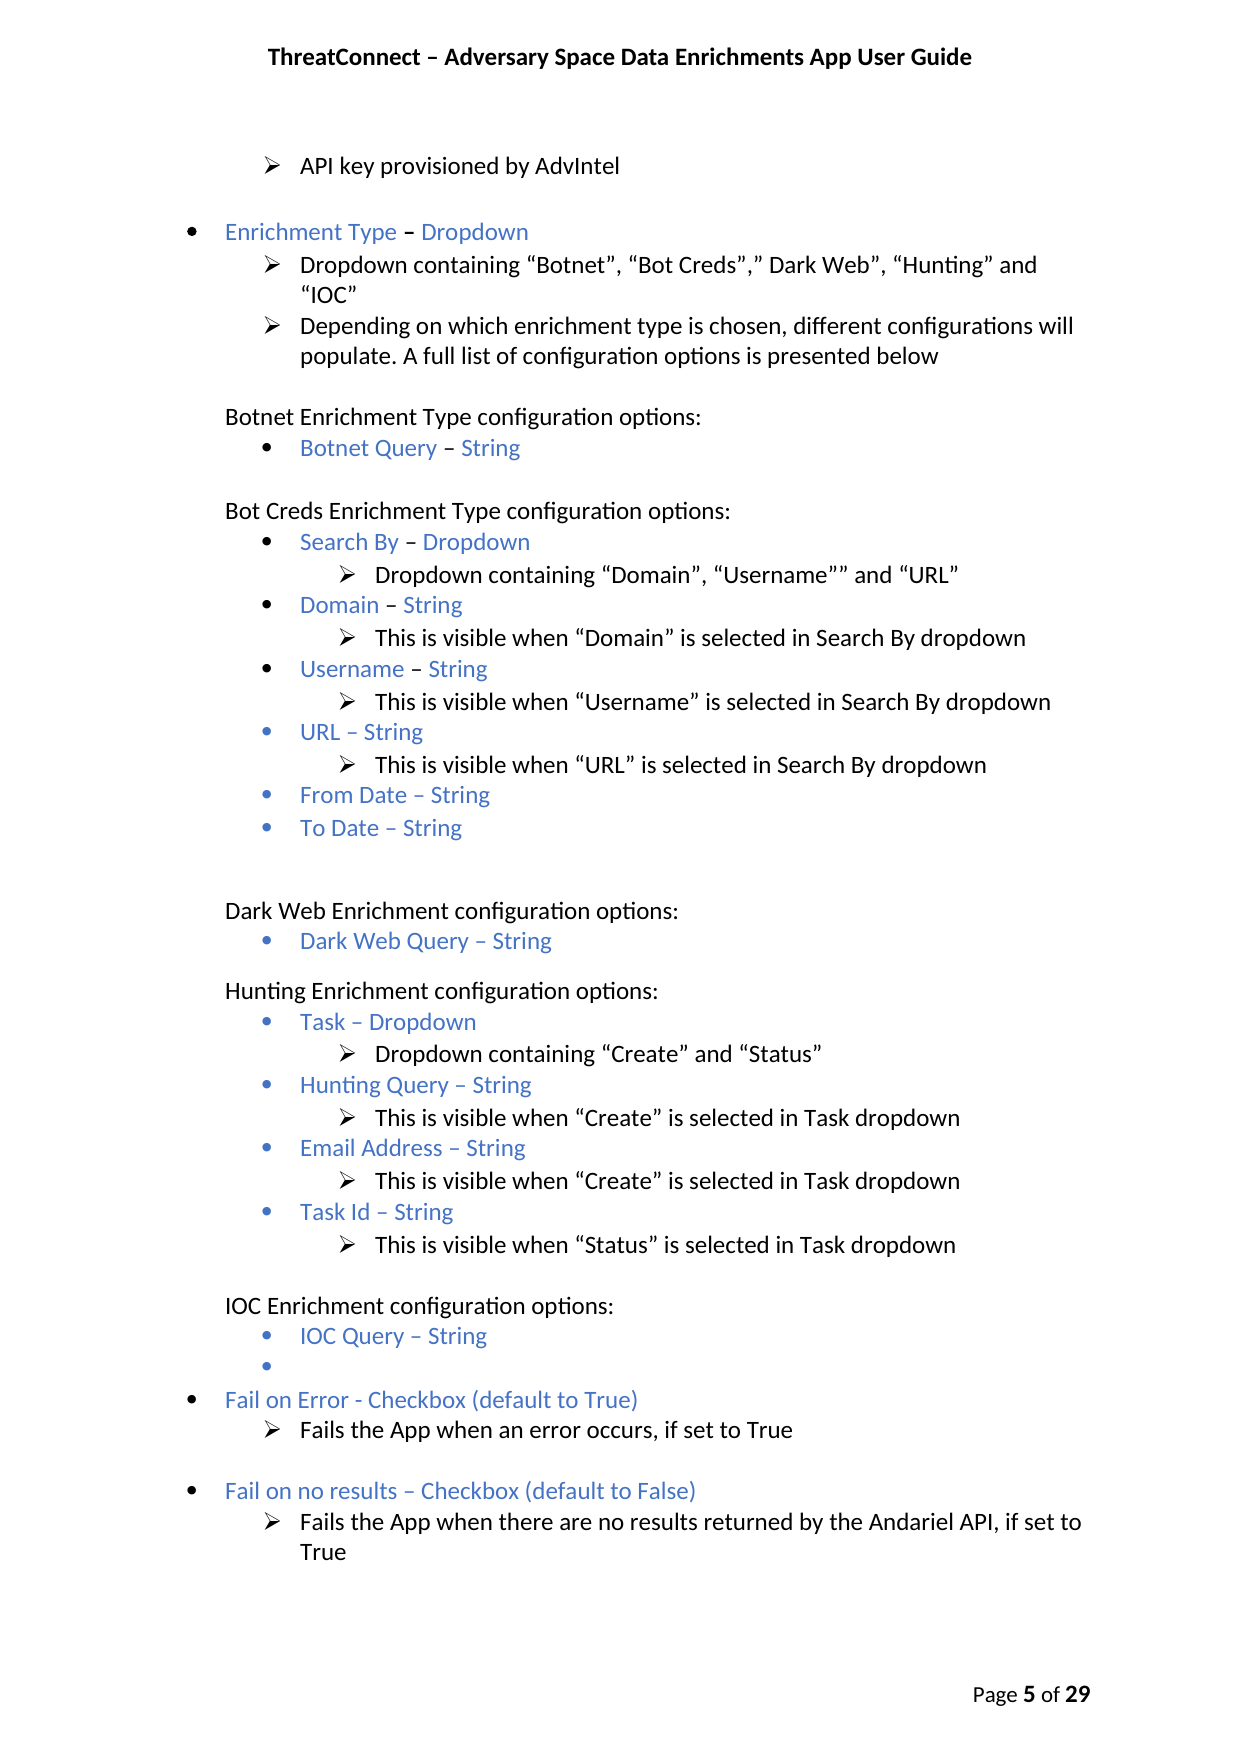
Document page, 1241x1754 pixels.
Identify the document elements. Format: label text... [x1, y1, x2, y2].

list Search By – Dropdown [262, 526, 1090, 556]
list Dropdown containing “Botnet”, “Bot Creds”,” Dark Web”, “Hunting” and “IOC” [262, 249, 1090, 310]
list Fails the App when there are no results returned by the Andariel API, if set to True [262, 1506, 1090, 1567]
list Fails the App when an error occurs, if set to True [262, 1414, 1090, 1445]
list This is visible when “Status” is selected in Task dropdown [337, 1229, 1090, 1259]
list This is visible when “Domain” is selected in Search By dropdown [337, 622, 1090, 653]
text Bot Creds Enrichment Type configuration options: [150, 495, 1090, 526]
list Hunting Query – String [262, 1069, 1090, 1099]
list This is visible when “URL” is selected in Search By dropdown [337, 749, 1090, 779]
list To Date – String [262, 812, 1090, 843]
list API key provisioned by AdvIntel [262, 150, 1090, 181]
list Dark Web Query – String [262, 926, 1090, 956]
list Dropdown containing “Create” and “Status” [337, 1038, 1090, 1069]
list From Date – String [262, 779, 1090, 810]
list This is visible when “Create” is selected in Task dropdown [337, 1102, 1090, 1132]
text Hunting Enrichment configuration options: [150, 975, 1090, 1006]
list This is visible when “Username” is selected in Search By dropdown [337, 686, 1090, 716]
list Email Address – String [262, 1132, 1090, 1163]
list Depending on which enrichment type is chosen, different configurations will populate. A full list of configuration options is presented below [262, 310, 1090, 371]
list Task Id – String [262, 1196, 1090, 1226]
text Botnet Enrichment Type configuration options: [150, 401, 1090, 432]
list IOC Query – String [262, 1320, 1090, 1351]
list Task – Dropdown [262, 1006, 1090, 1036]
list Fail on no results – Checkbox (default to False) [187, 1475, 1090, 1506]
list Botnet Query – String [262, 432, 1090, 462]
list Username – String [262, 653, 1090, 683]
list Fail on Error - Checkbox (default to True) [187, 1384, 1090, 1414]
text IOC Enrichment configuration options: [150, 1290, 1090, 1320]
list Domain – String [262, 589, 1090, 620]
text Dark Web Enrichment configuration options: [150, 895, 1090, 926]
list Dropdown containing “Domain”, “Username”” and “URL” [337, 559, 1090, 589]
list Enrichment Type – Dropdown [187, 216, 1090, 246]
list This is visible when “Create” is selected in Task dropdown [337, 1165, 1090, 1196]
list URL – String [262, 716, 1090, 747]
